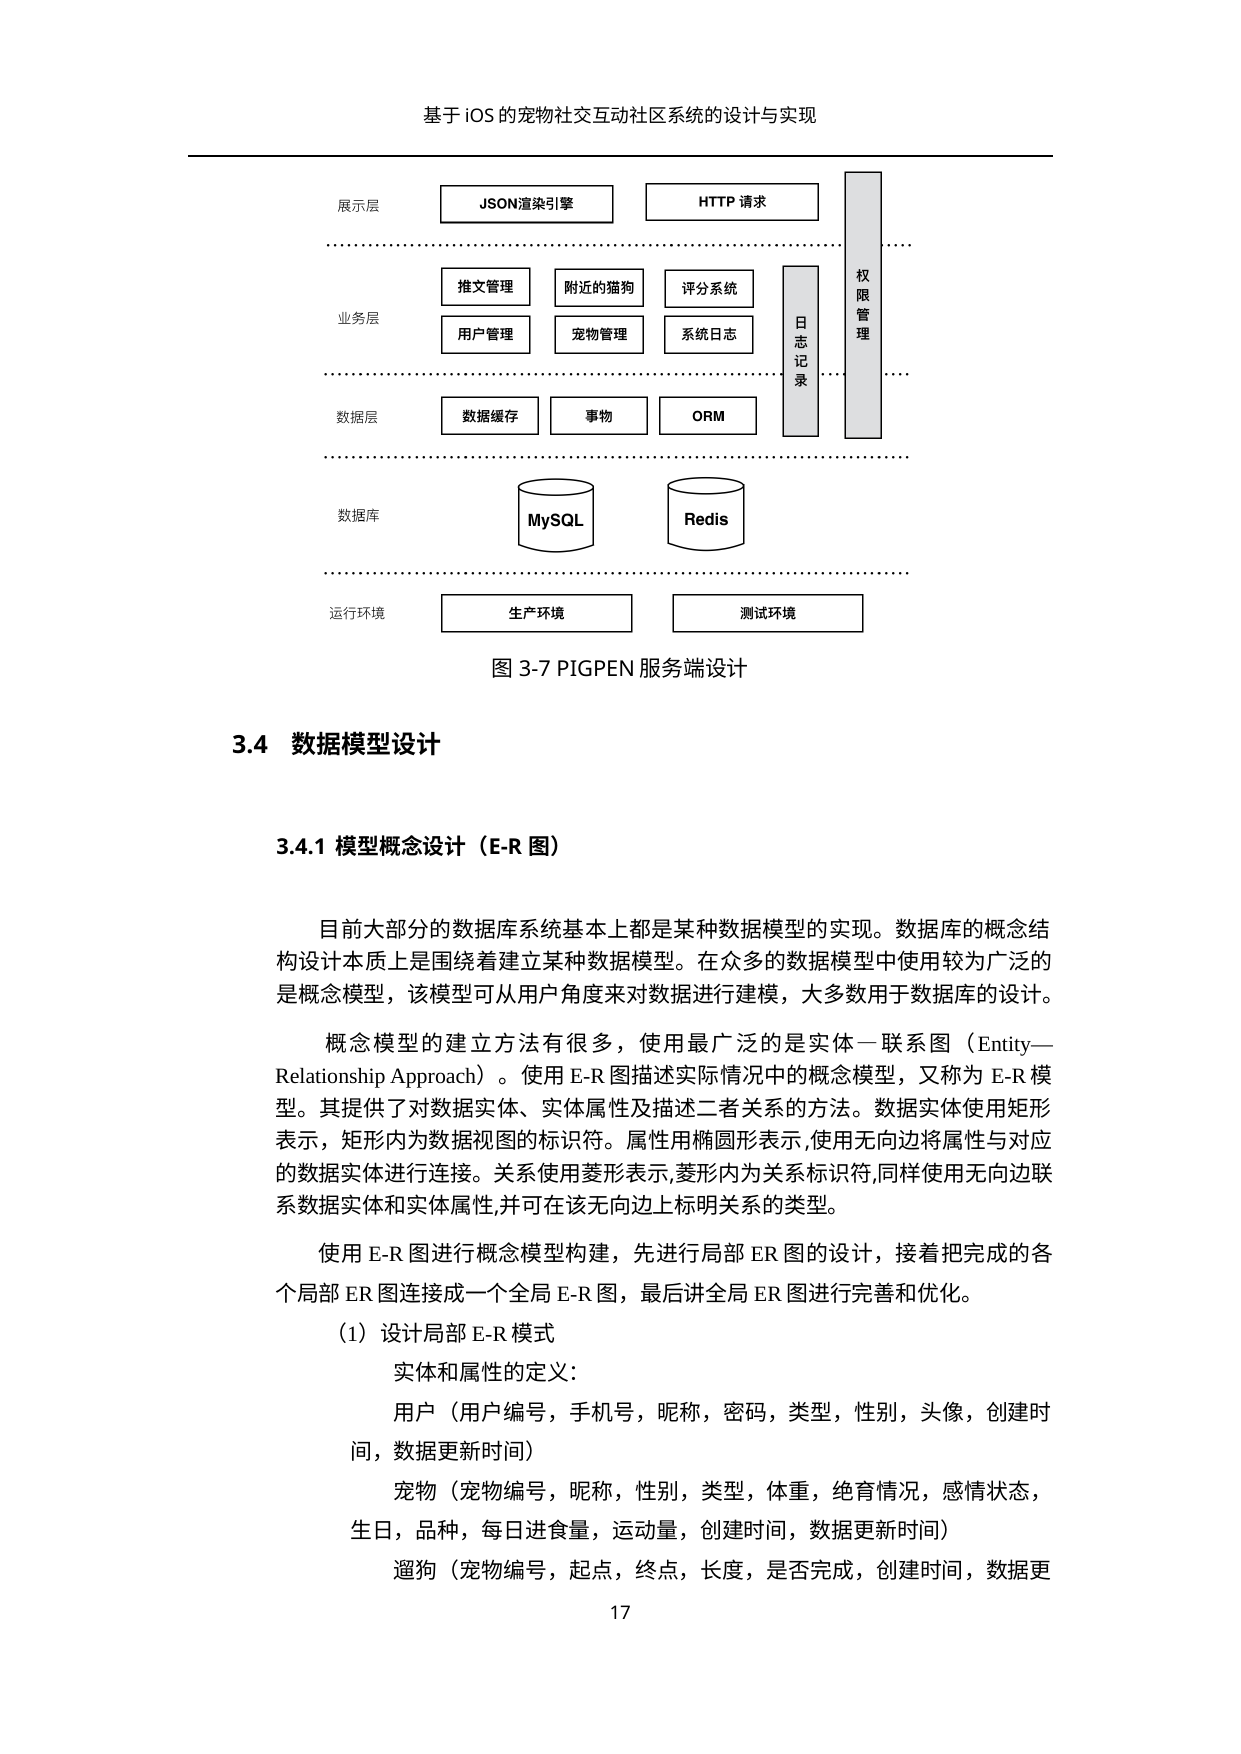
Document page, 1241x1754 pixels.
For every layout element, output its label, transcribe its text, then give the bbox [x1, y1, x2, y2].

text 宠物（宠物编号，昵称，性别，类型，体重，绝育情况，感情状态，生日，品种，每日进食量，运动量，创建时间，数据更新时间） [350, 1474, 1053, 1545]
subtitle 模型概念设计（E-R 图） [276, 829, 1053, 861]
subtitle 数据模型设计 [232, 710, 1053, 775]
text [350, 1553, 1053, 1585]
text 使用E-R图进行概念模型构建，先进行局部ER图的设计，接着把完成的各个局部ER图连接成一个全局E-R图，最后讲全局ER图进行完善和优化。 [275, 1236, 1053, 1308]
text （1）设计局部E-R模式 [325, 1316, 1053, 1347]
text 用户（用户编号，手机号，昵称，密码，类型，性别，头像，创建时间，数据更新时间） [350, 1395, 1053, 1466]
text 目前大部分的数据库系统基本上都是某种数据模型的实现。数据库的概念结构设计本质上是围绕着建立某种数据模型。在众多的数据模型中使用较为广泛的是概念模型，该模型可从用户角度来对数据进行建模，大多数用于数据库的设计。 [276, 911, 1053, 1009]
text 概念模型的建立方法有很多，使用最广泛的是实体—联系图（Entity—Relationship Approach）。使用E-R图描述实际情况中的概念模型，又称为E-R模型。其提供了对数据实体、实体属性及描述二者关系的方法。数据实体使用矩形表示，矩形内为数据视图的标识符。属性用椭圆形表示,使用无向边将属性与对应的数据实体进行连接。关系使用菱形表示,菱形内为关系标识符,同样使用无向边联系数据实体和实体属性,并可在该无向边上标明关系的类型。 [275, 1025, 1053, 1220]
picture [310, 163, 930, 640]
text 实体和属性的定义： [350, 1355, 1053, 1387]
